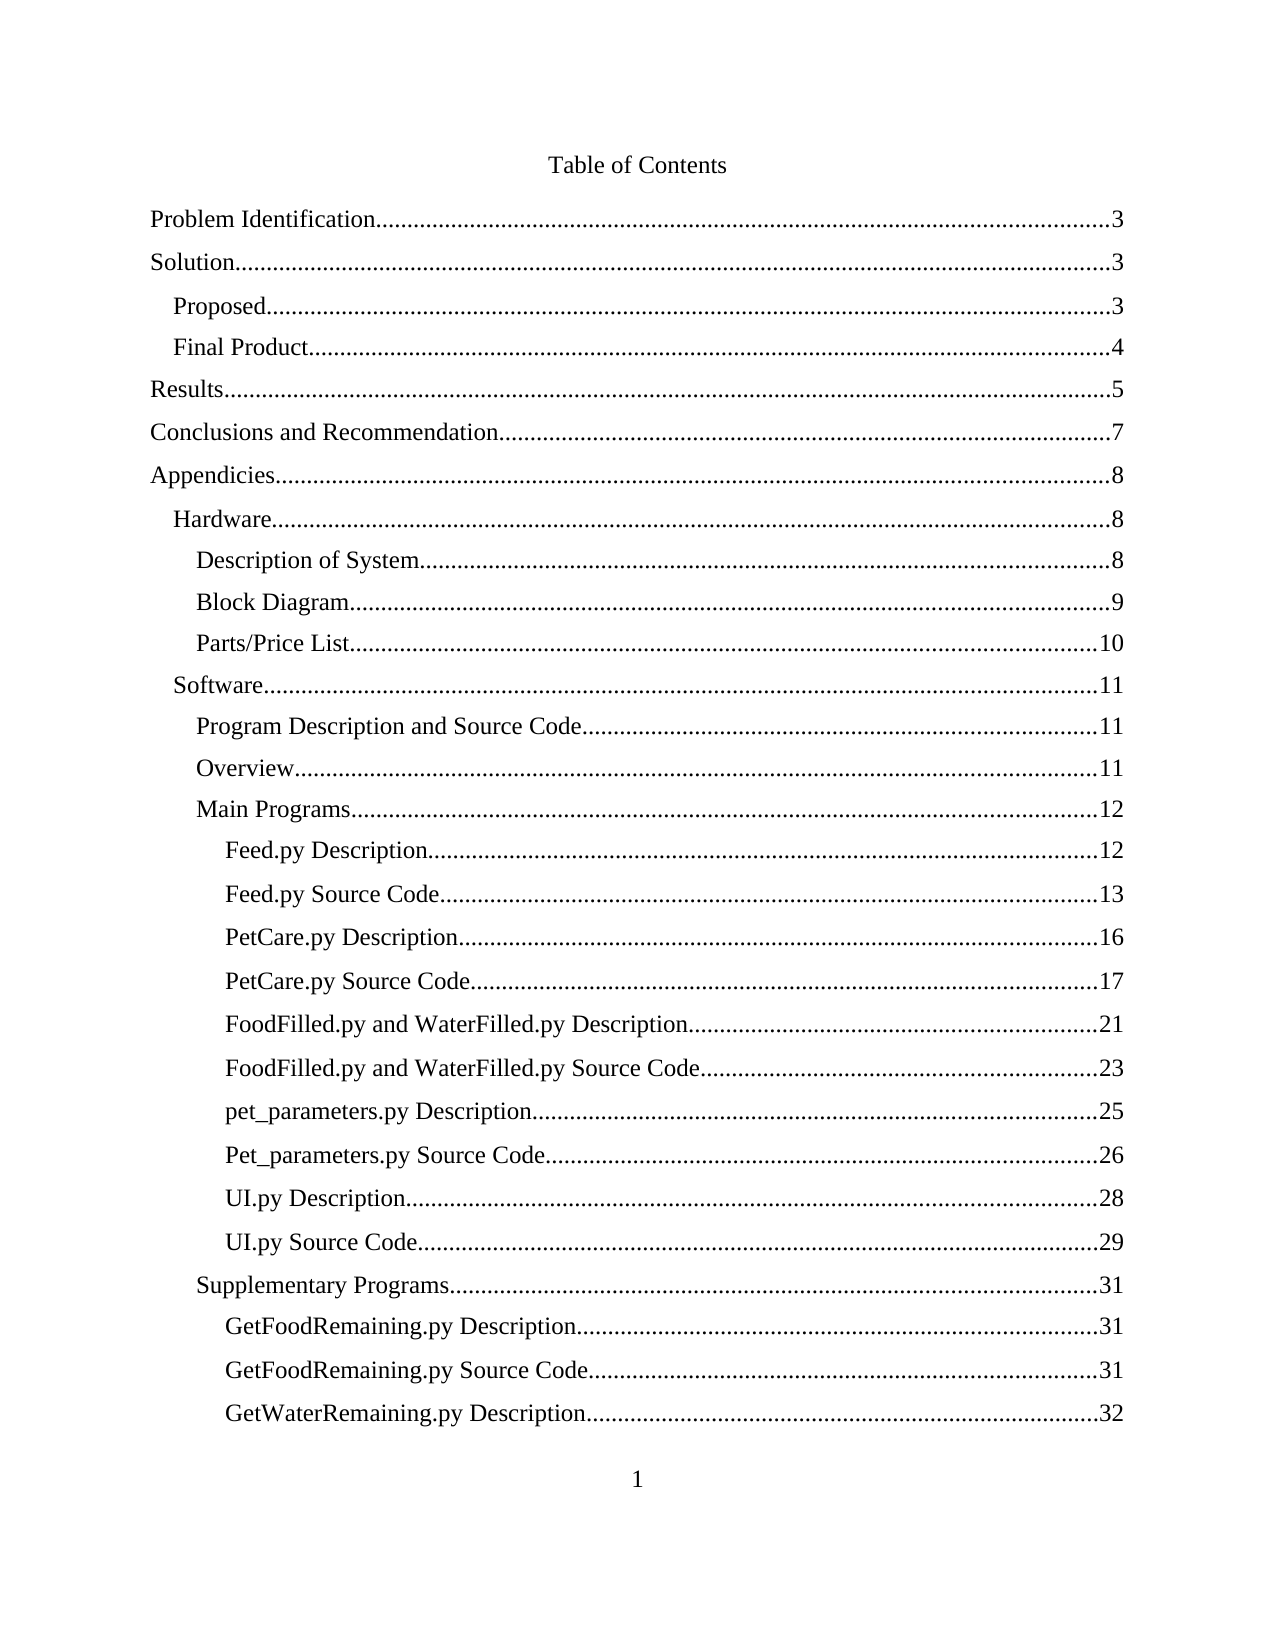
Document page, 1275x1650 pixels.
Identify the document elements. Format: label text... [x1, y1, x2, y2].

text Overview 11 [196, 753, 1125, 781]
text FoodFilled.py and WaterFilled.py Source Code 23 [225, 1053, 1125, 1082]
text UI.py Description 28 [225, 1183, 1125, 1212]
text Results 5 [150, 374, 1125, 402]
text Appendicies 8 [150, 461, 1125, 489]
text Table of Contents [150, 150, 1125, 179]
text Block Diagram 9 [196, 587, 1125, 616]
text Feed.py Description 12 [225, 836, 1125, 864]
text Description of System 8 [196, 545, 1125, 574]
text Software 11 [173, 670, 1125, 698]
text GetFoodRemaining.py Source Code 31 [225, 1355, 1125, 1384]
text PetCare.py Description 16 [225, 922, 1125, 951]
text GetWaterRemaining.py Description 32 [225, 1398, 1125, 1427]
text Main Programs 12 [196, 794, 1125, 823]
text Problem Identification 3 [150, 204, 1125, 233]
text PetCare.py Source Code 17 [225, 966, 1125, 995]
text Solution 3 [150, 247, 1125, 276]
text Conclusions and Recommendation 7 [150, 417, 1125, 446]
text Feed.py Source Code 13 [225, 879, 1125, 908]
text Hardware 8 [173, 504, 1125, 533]
text GetFoodRemaining.py Description 31 [225, 1311, 1125, 1340]
text Parts/Price List 10 [196, 628, 1125, 657]
text Proposed 3 [173, 291, 1125, 319]
text Pet_parameters.py Source Code 26 [225, 1140, 1125, 1168]
text pet_parameters.py Description 25 [225, 1096, 1125, 1125]
text FoodFilled.py and WaterFilled.py Description 21 [225, 1009, 1125, 1038]
text Program Description and Source Code 11 [196, 711, 1125, 740]
text Final Product 4 [173, 332, 1125, 361]
text UI.py Source Code 29 [225, 1227, 1125, 1255]
text Supplementary Programs 31 [196, 1270, 1125, 1299]
